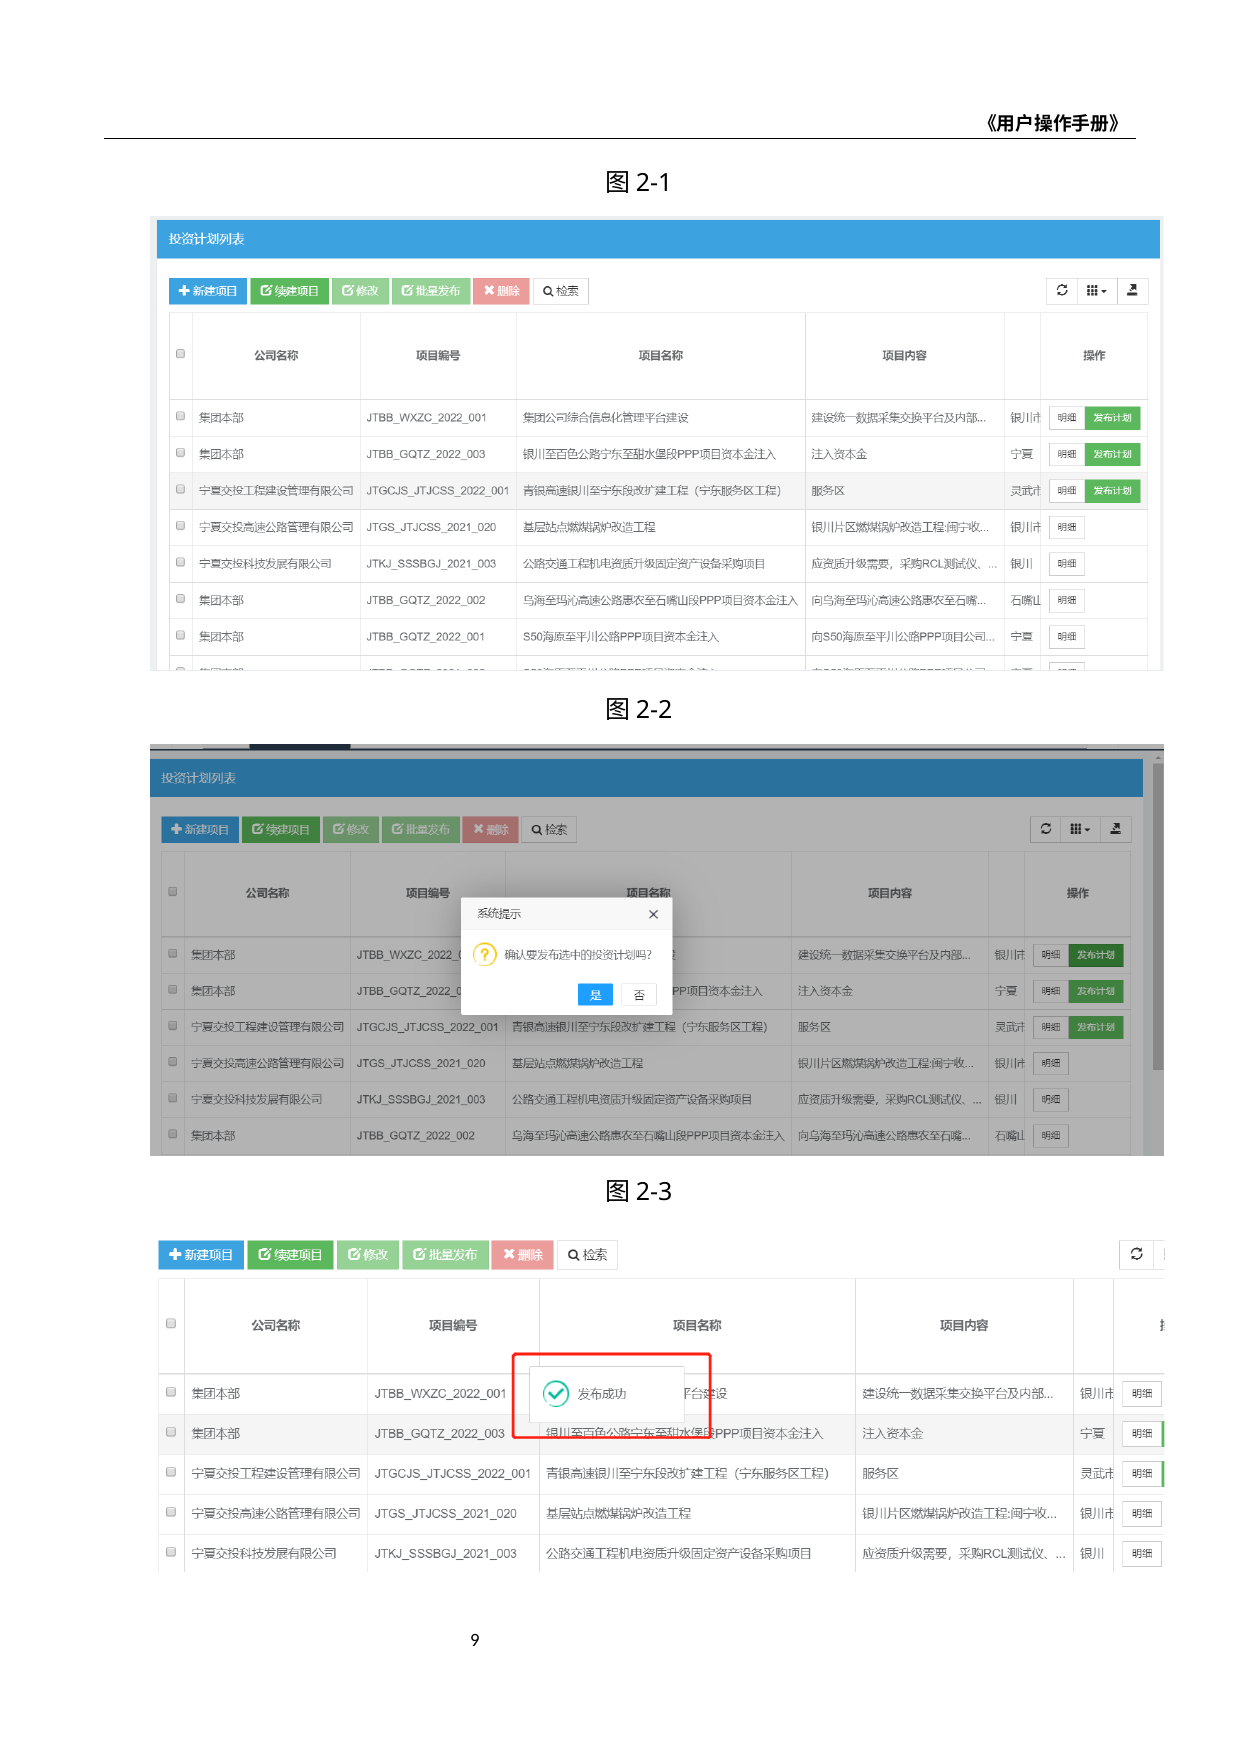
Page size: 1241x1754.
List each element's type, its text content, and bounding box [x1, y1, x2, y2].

picture [150, 1225, 1165, 1572]
text 图2-3 [112, 1171, 1128, 1207]
text 图2-2 [112, 690, 1128, 726]
picture [150, 744, 1164, 1156]
text 图2-1 [112, 162, 1128, 198]
picture [150, 216, 1164, 675]
